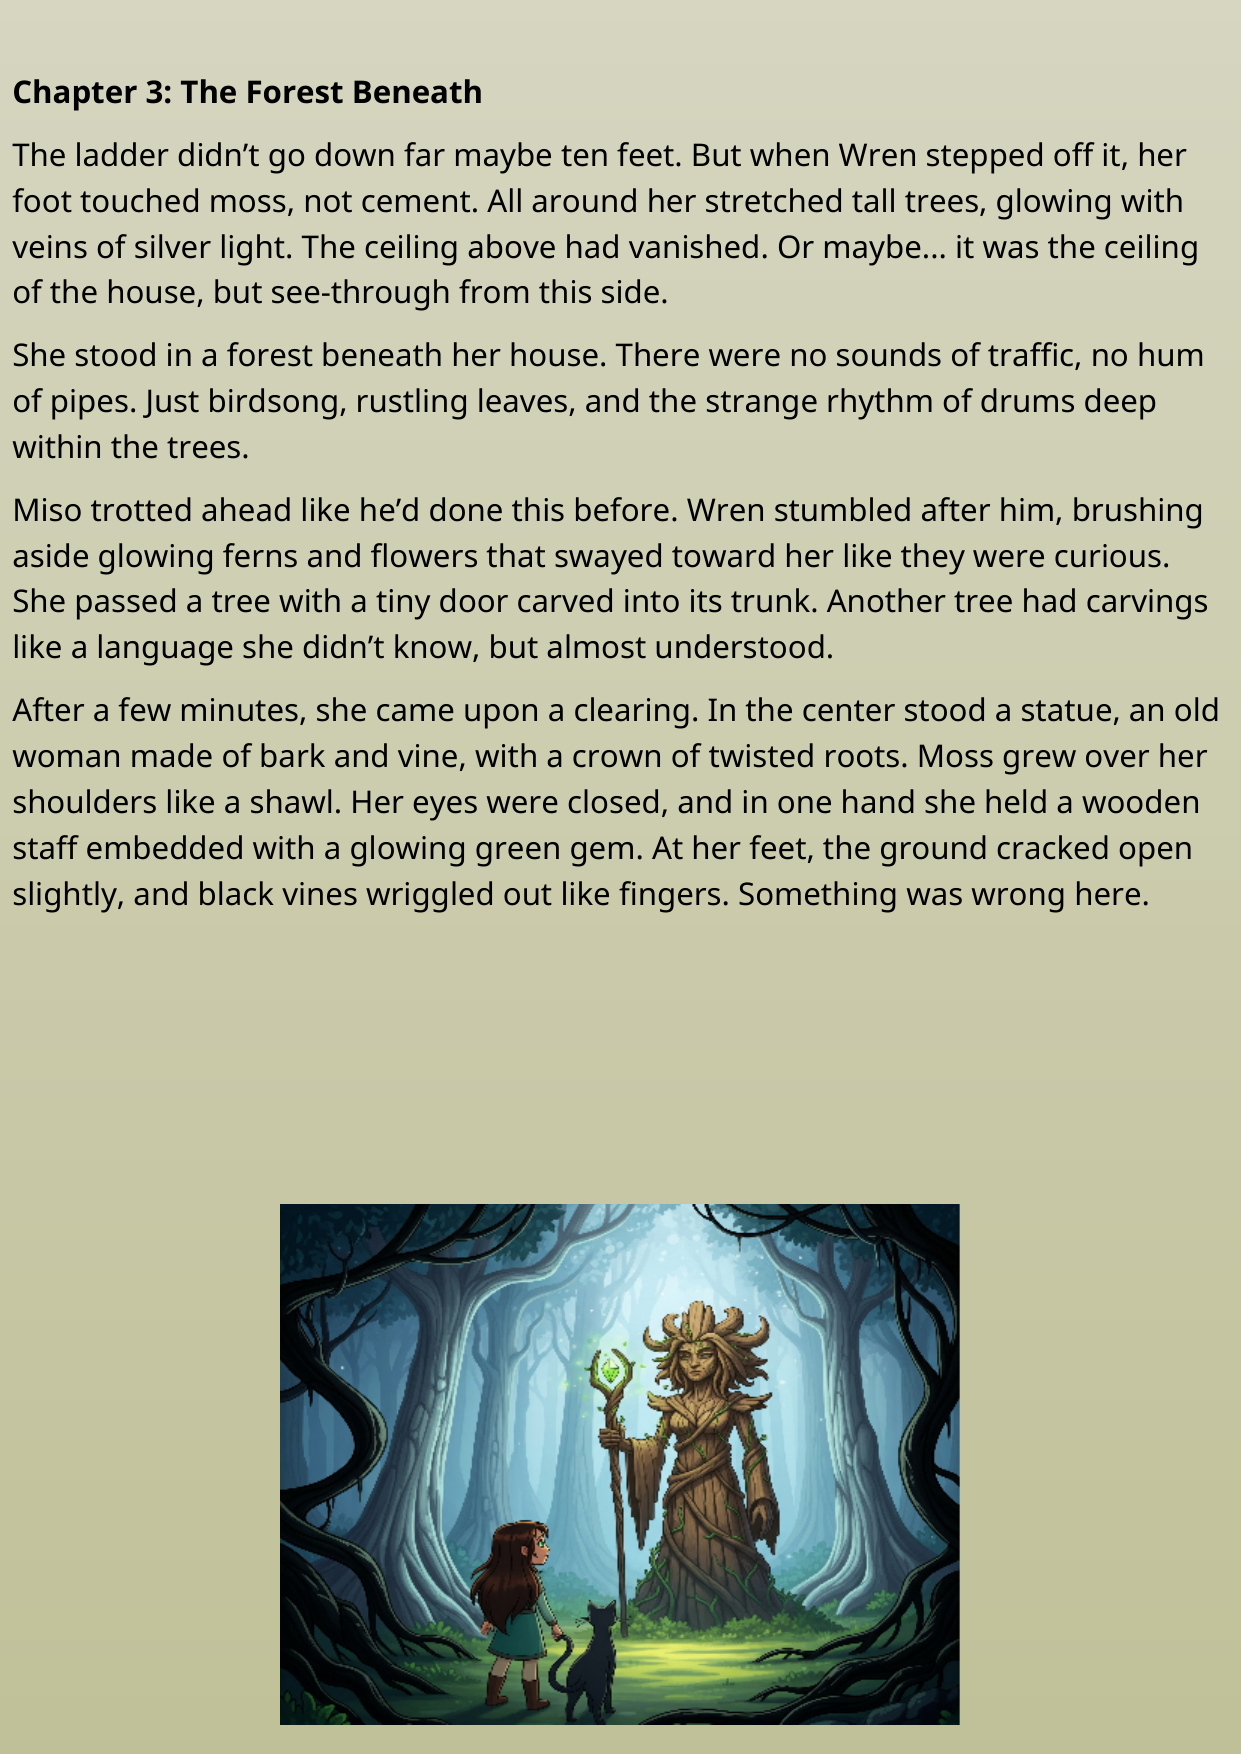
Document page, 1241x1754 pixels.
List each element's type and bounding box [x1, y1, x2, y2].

picture [280, 1204, 960, 1725]
